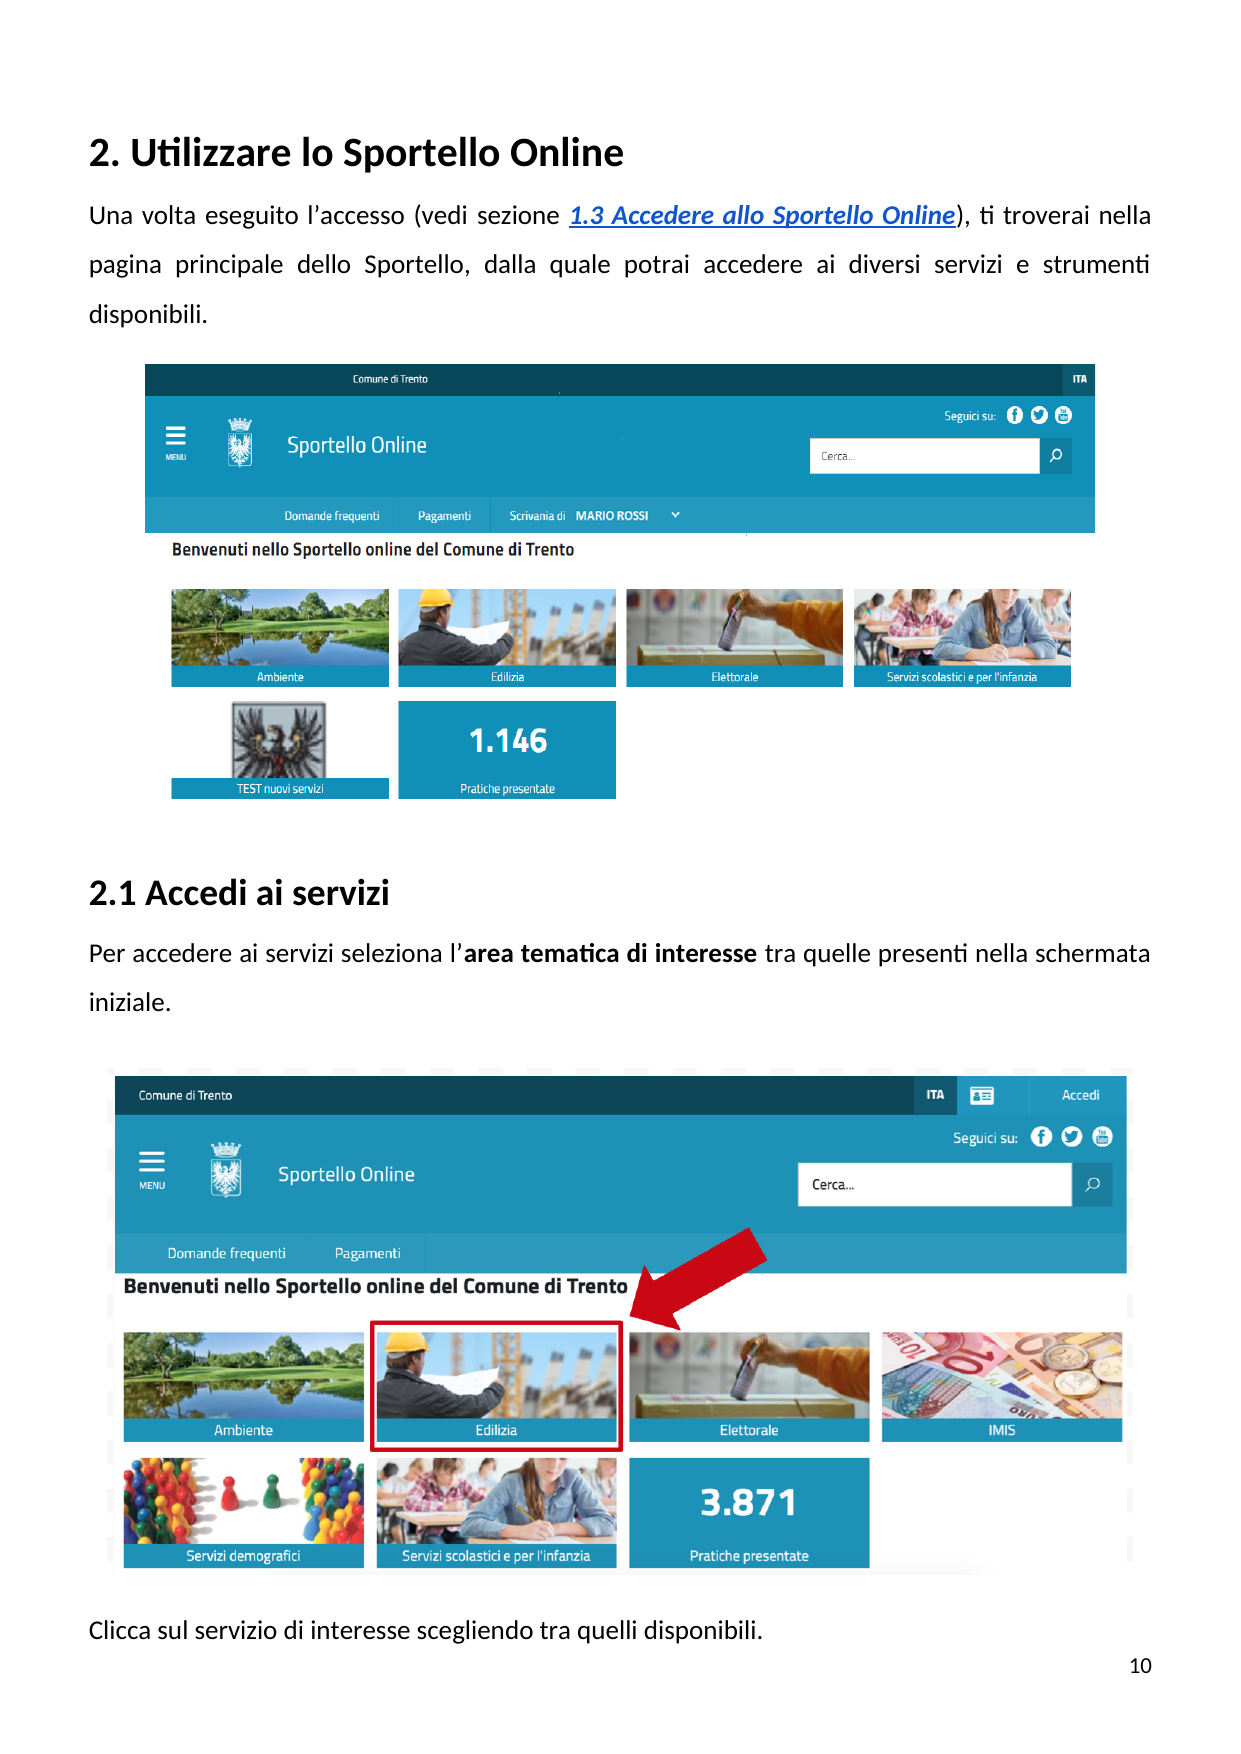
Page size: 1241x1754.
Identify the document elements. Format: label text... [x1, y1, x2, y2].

text Clicca sul servizio di interesse scegliendo tra quelli disponibili. [88, 1613, 1152, 1646]
subtitle 2.1 Accedi ai servizi [88, 869, 1152, 915]
text Per accedere ai servizi seleziona l’area tematica di interesse tra quelle presenti nella schermata iniziale. [88, 936, 1152, 1018]
text Una volta eseguito l’accesso (vedi sezione 1.3 Accedere allo Sportello Online), ti troverai nella pagina principale dello Sportello, dalla quale potrai accedere ai diversi servizi e strumenti disponibili. [88, 198, 1152, 330]
subtitle 2. Utilizzare lo Sportello Online [88, 126, 1152, 177]
picture [106, 1068, 1134, 1575]
picture [145, 364, 1096, 809]
